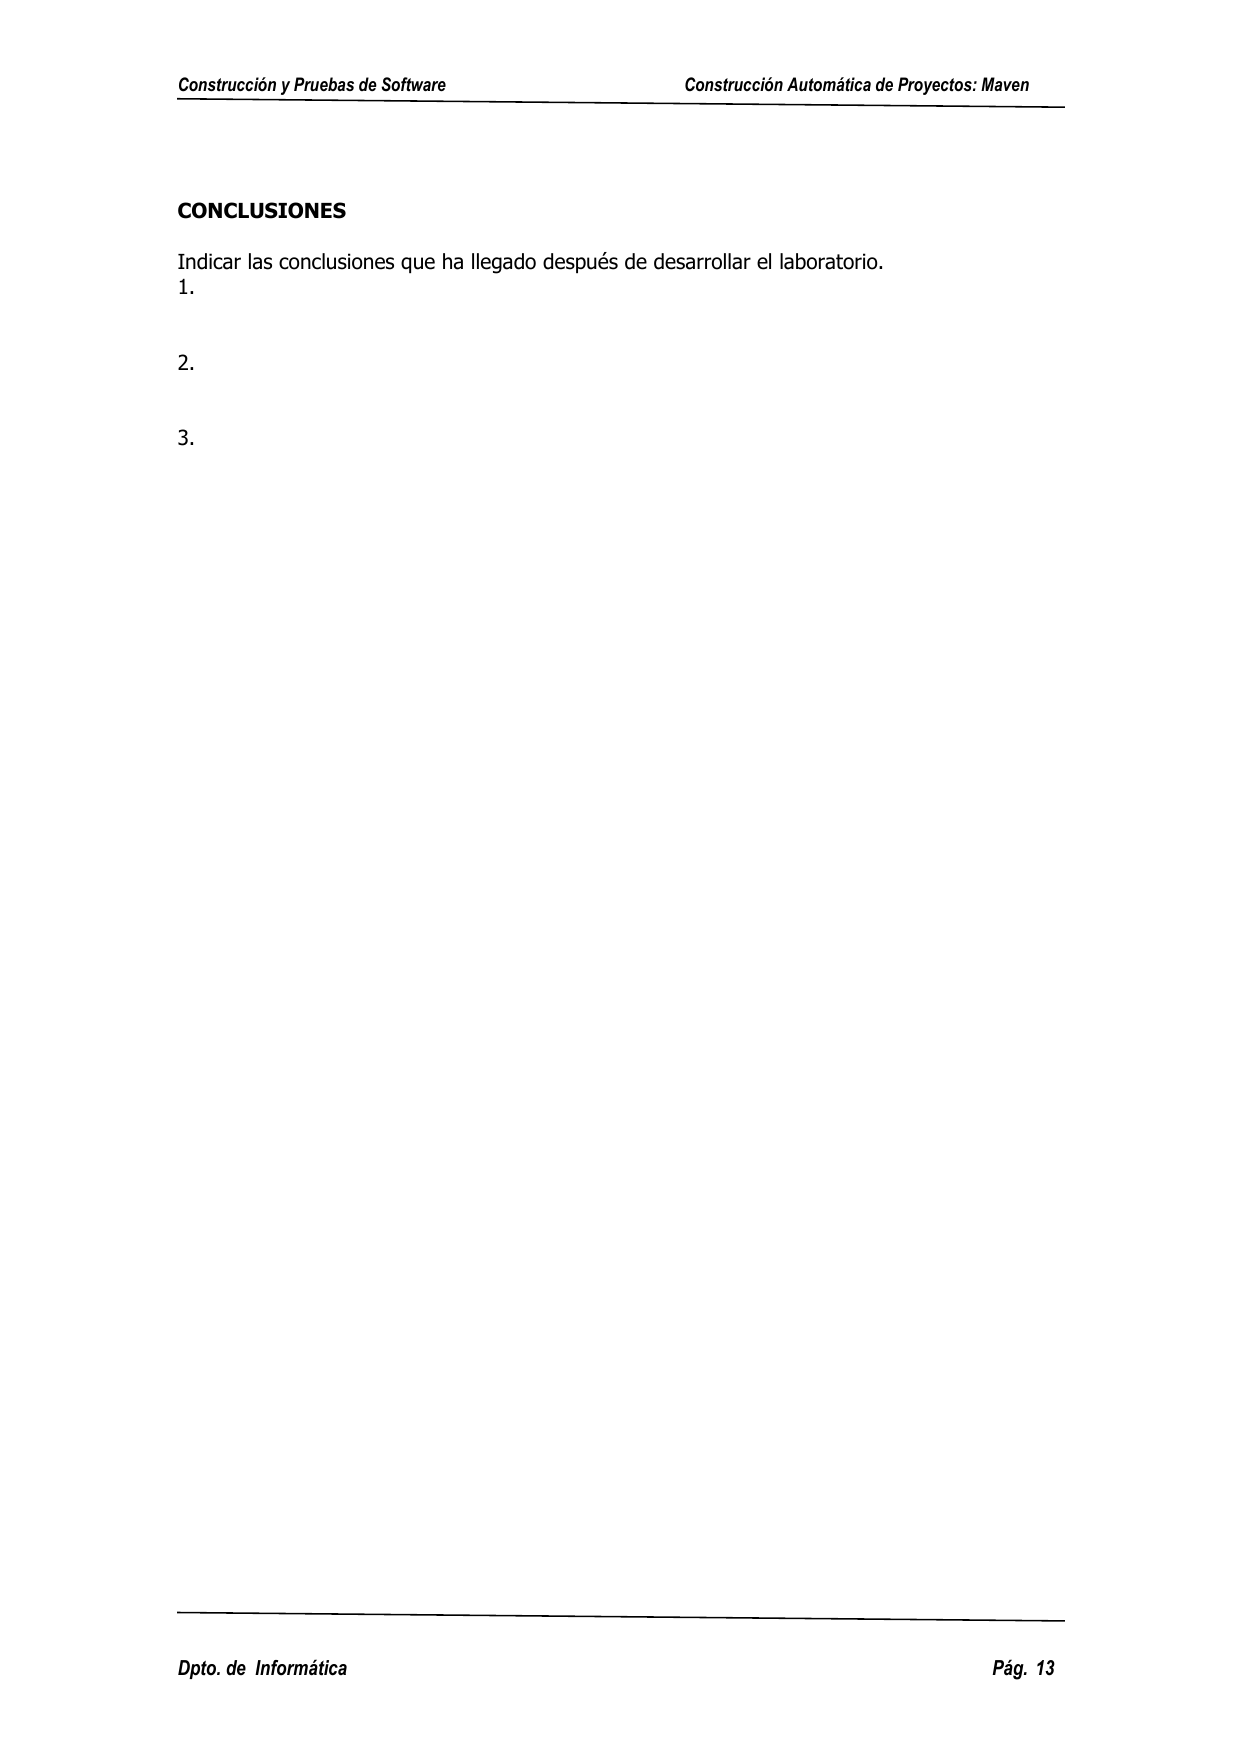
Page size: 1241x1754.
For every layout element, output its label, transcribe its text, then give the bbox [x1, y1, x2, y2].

text 1. [177, 274, 1063, 299]
text 3. [177, 425, 1063, 450]
text 2. [177, 349, 1063, 374]
text Indicar las conclusiones que ha llegado después de desarrollar el laboratorio. [177, 248, 1063, 274]
text CONCLUSIONES [177, 198, 1063, 223]
